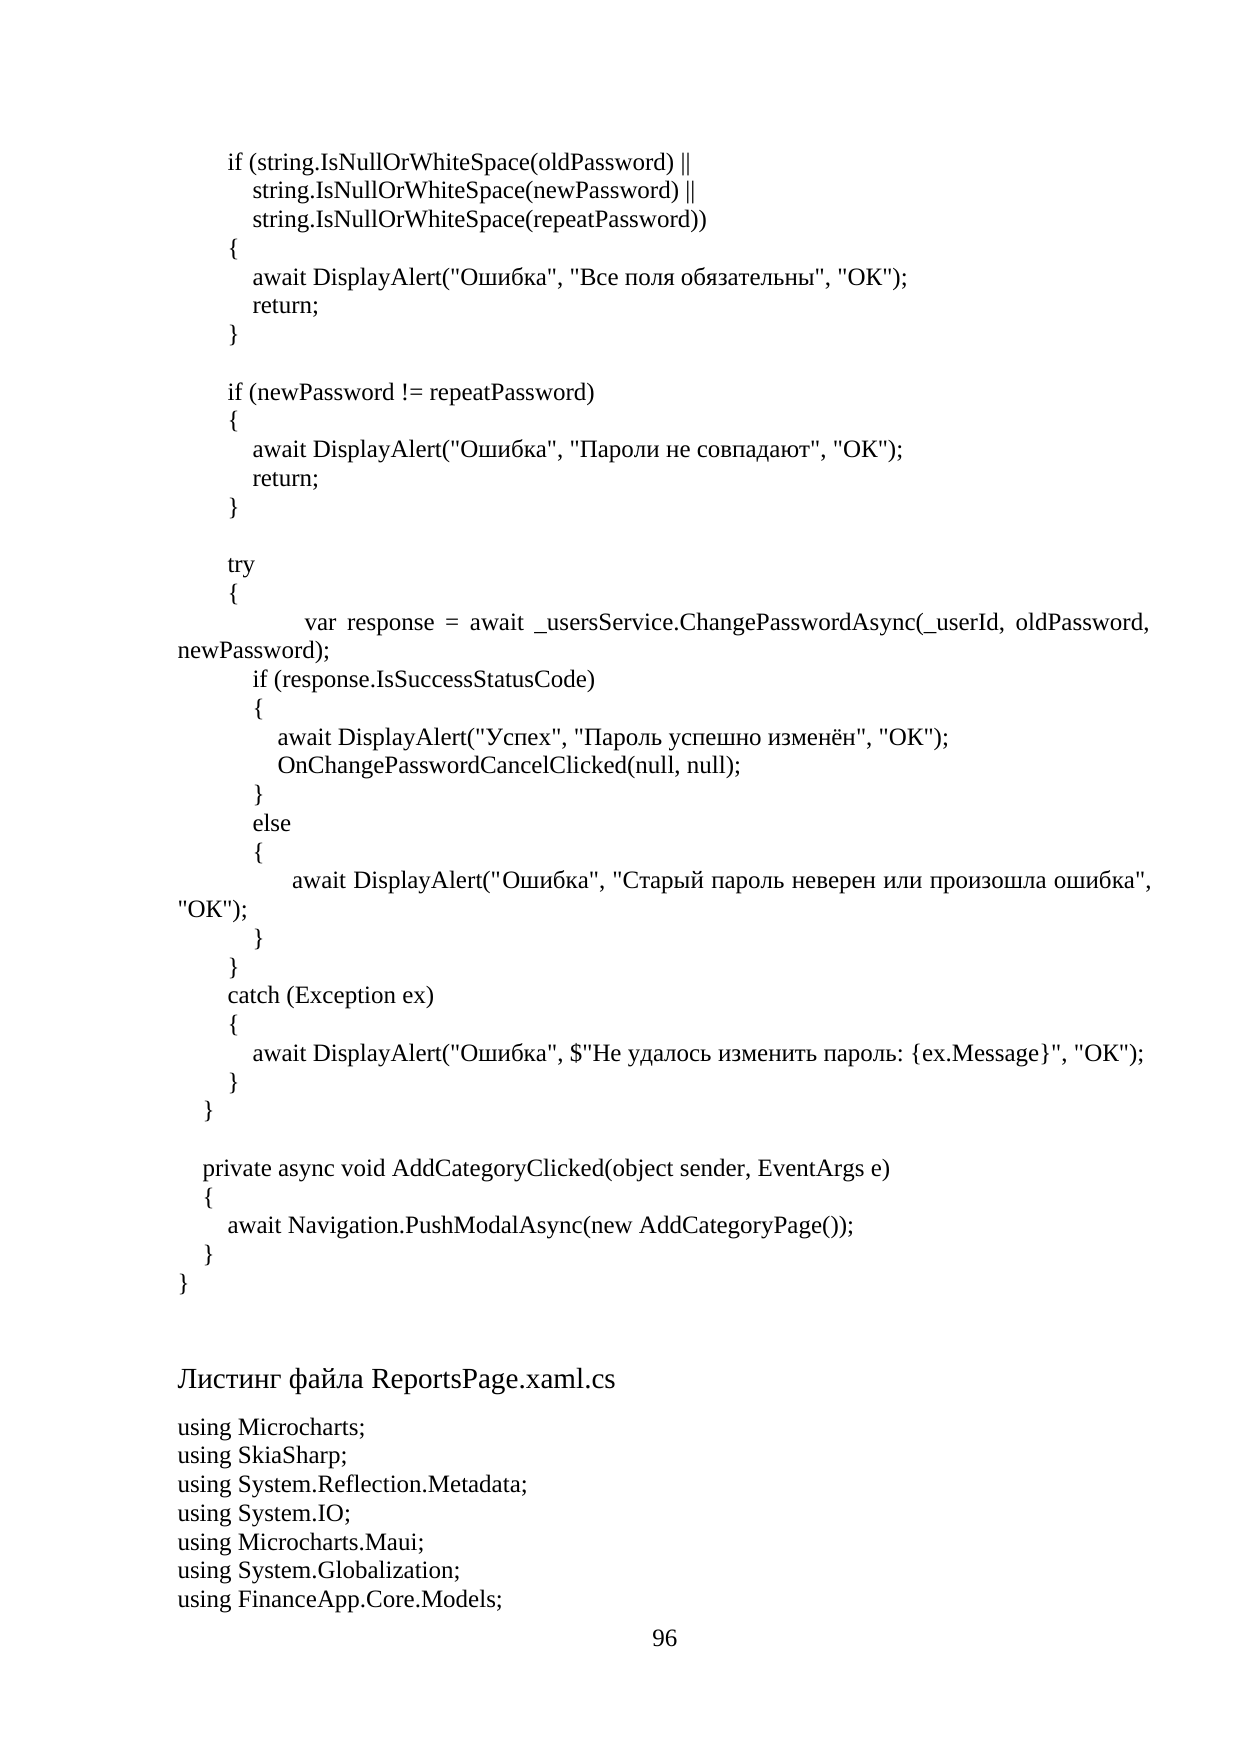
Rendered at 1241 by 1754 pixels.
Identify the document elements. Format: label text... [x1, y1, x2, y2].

text await DisplayAlert("Ошибка", "Старый пароль неверен или произошла ошибка", "ОК"); [177, 866, 1152, 923]
text { [177, 837, 1152, 866]
text string.IsNullOrWhiteSpace(newPassword) || [177, 176, 1152, 204]
text using FinanceApp.Core.Models; [177, 1584, 1152, 1613]
text } [177, 952, 1152, 981]
text } [177, 319, 1152, 348]
text Листинг файла ReportsPage.xaml.cs [177, 1362, 1152, 1395]
text if (string.IsNullOrWhiteSpace(oldPassword) || [177, 147, 1152, 176]
text { [177, 233, 1152, 262]
text } [177, 923, 1152, 952]
text await DisplayAlert("Ошибка", $"Не удалось изменить пароль: {ex.Message}", "ОК"); [177, 1038, 1152, 1067]
text { [177, 406, 1152, 434]
text if (response.IsSuccessStatusCode) [177, 664, 1152, 693]
text } [177, 492, 1152, 521]
text using System.Globalization; [177, 1556, 1152, 1584]
text private async void AddCategoryClicked(object sender, EventArgs e) [177, 1153, 1152, 1182]
text } [177, 1268, 1152, 1297]
text } [177, 1239, 1152, 1268]
text else [177, 808, 1152, 837]
text { [177, 1182, 1152, 1211]
text return; [177, 291, 1152, 319]
text catch (Exception ex) [177, 981, 1152, 1009]
text await DisplayAlert("Ошибка", "Все поля обязательны", "ОК"); [177, 262, 1152, 291]
text } [177, 1096, 1152, 1124]
text OnChangePasswordCancelClicked(null, null); [177, 751, 1152, 779]
text await Navigation.PushModalAsync(new AddCategoryPage()); [177, 1211, 1152, 1239]
text await DisplayAlert("Успех", "Пароль успешно изменён", "ОК"); [177, 722, 1152, 751]
text } [177, 779, 1152, 808]
text } [177, 1067, 1152, 1096]
text using System.Reflection.Metadata; [177, 1469, 1152, 1498]
text { [177, 578, 1152, 607]
text var response = await _usersService.ChangePasswordAsync(_userId, oldPassword, newPassword); [177, 607, 1152, 664]
text { [177, 693, 1152, 722]
text { [177, 1009, 1152, 1038]
text using Microcharts.Maui; [177, 1527, 1152, 1556]
text using System.IO; [177, 1498, 1152, 1527]
text using SkiaSharp; [177, 1441, 1152, 1469]
text if (newPassword != repeatPassword) [177, 377, 1152, 406]
text try [177, 549, 1152, 578]
text string.IsNullOrWhiteSpace(repeatPassword)) [177, 204, 1152, 233]
text return; [177, 463, 1152, 492]
text using Microcharts; [177, 1412, 1152, 1441]
text await DisplayAlert("Ошибка", "Пароли не совпадают", "ОК"); [177, 434, 1152, 463]
